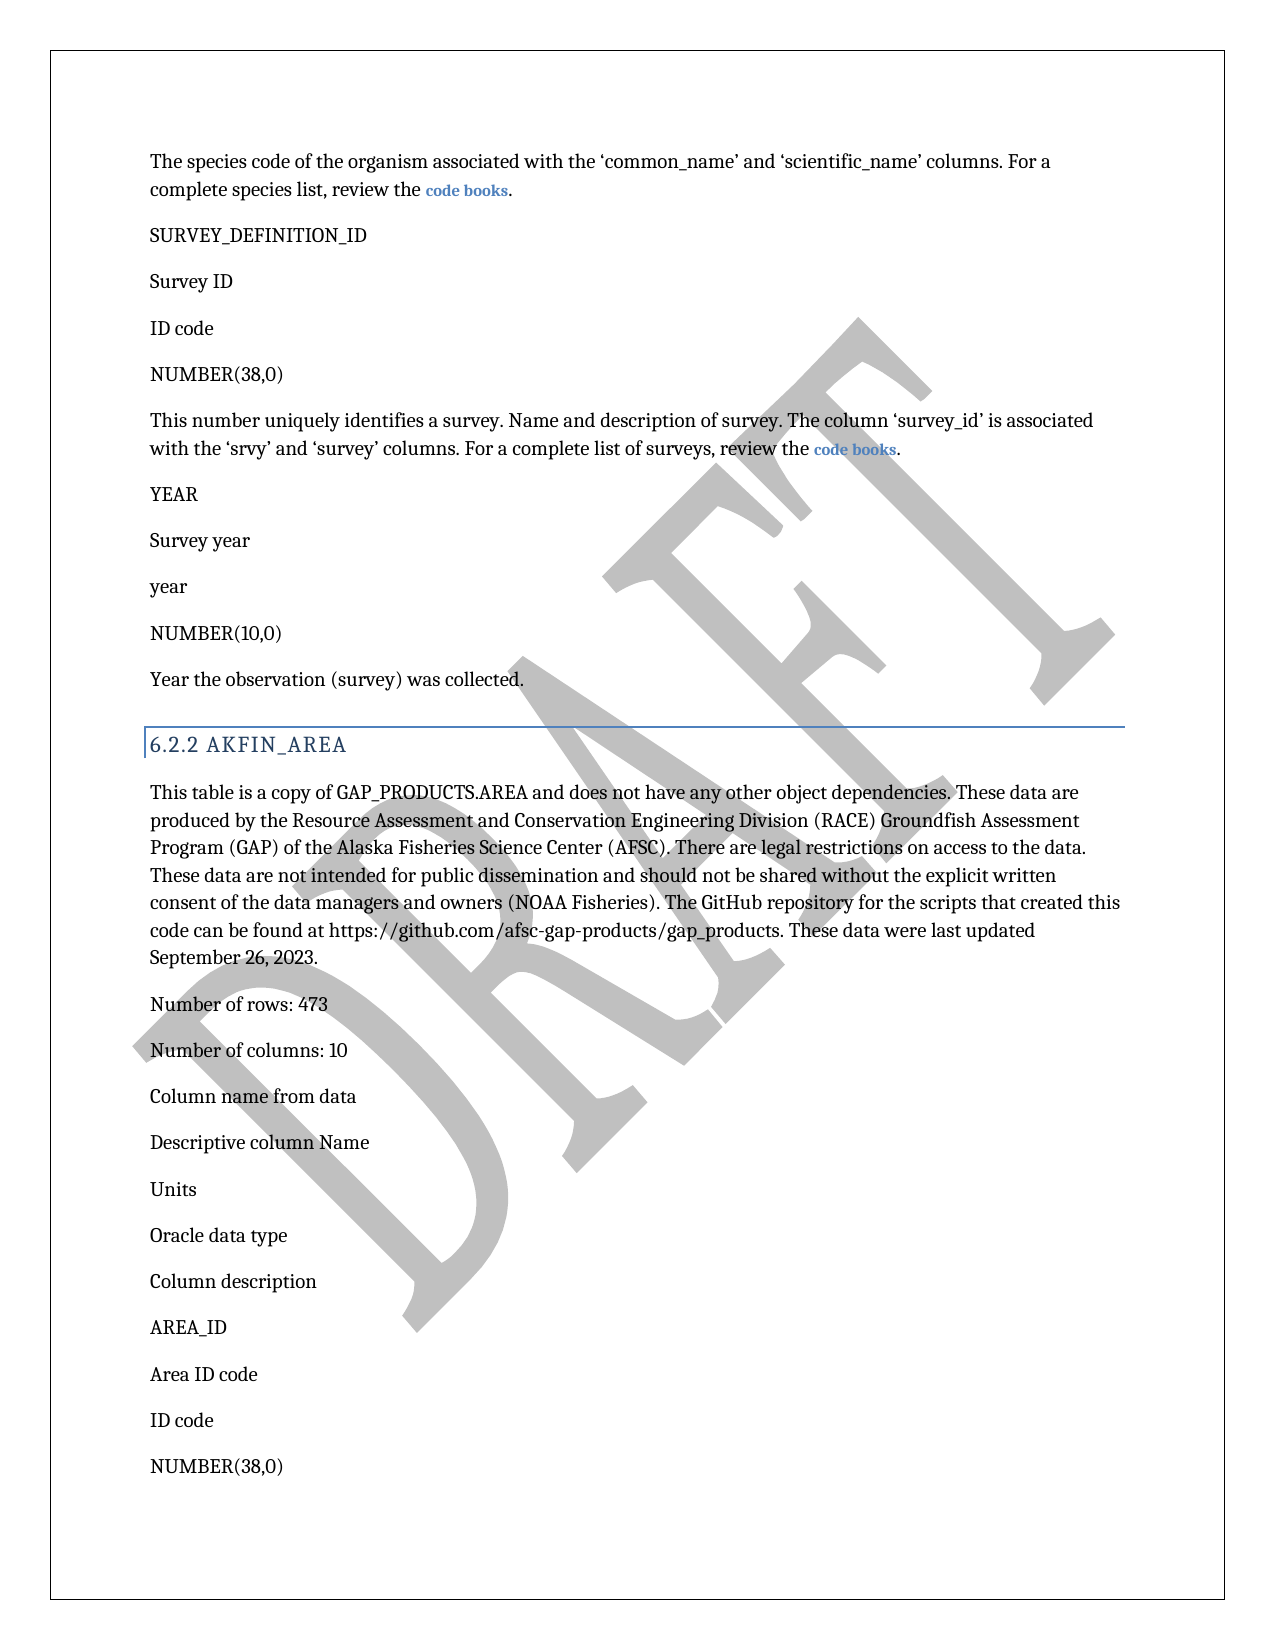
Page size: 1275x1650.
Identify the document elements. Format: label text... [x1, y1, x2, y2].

text This number uniquely identifies a survey. Name and description of survey. The column ‘survey_id’ is associated with the ‘srvy’ and ‘survey’ columns. For a complete list of surveys, review the code books. [150, 409, 1125, 460]
text Number of columns: 10 [150, 1038, 1125, 1062]
text NUMBER(38,0) [150, 362, 1125, 386]
text YEAR [150, 482, 1125, 506]
text SURVEY_DEFINITION_ID [150, 224, 1125, 248]
text Column description [150, 1270, 1125, 1294]
text ID code [150, 1408, 1125, 1432]
text Number of rows: 473 [150, 992, 1125, 1016]
text The species code of the organism associated with the ‘common_name’ and ‘scientific_name’ columns. For a complete species list, review the code books. [150, 150, 1125, 201]
text This table is a copy of GAP_PRODUCTS.AREA and does not have any other object dependencies. These data are produced by the Resource Assessment and Conservation Engineering Division (RACE) Groundfish Assessment Program (GAP) of the Alaska Fisheries Science Center (AFSC). There are legal restrictions on access to the data. These data are not intended for public dissemination and should not be shared without the explicit written consent of the data managers and owners (NOAA Fisheries). The GitHub repository for the scripts that created this code can be found at https://github.com/afsc-gap-products/gap_products. These data were last updated September 26, 2023. [150, 781, 1125, 970]
text Oracle data type [150, 1223, 1125, 1247]
text Area ID code [150, 1362, 1125, 1386]
text year [150, 575, 1125, 599]
text Year the observation (survey) was collected. [150, 667, 1125, 691]
text NUMBER(10,0) [150, 621, 1125, 645]
text Survey year [150, 529, 1125, 553]
text ID code [150, 316, 1125, 340]
text AREA_ID [150, 1316, 1125, 1340]
text Descriptive column Name [150, 1131, 1125, 1155]
text Units [150, 1177, 1125, 1201]
subtitle 6.2.2 AKFIN_AREA [146, 728, 1125, 758]
text Column name from data [150, 1085, 1125, 1109]
text NUMBER(38,0) [150, 1455, 1125, 1479]
text Survey ID [150, 270, 1125, 294]
